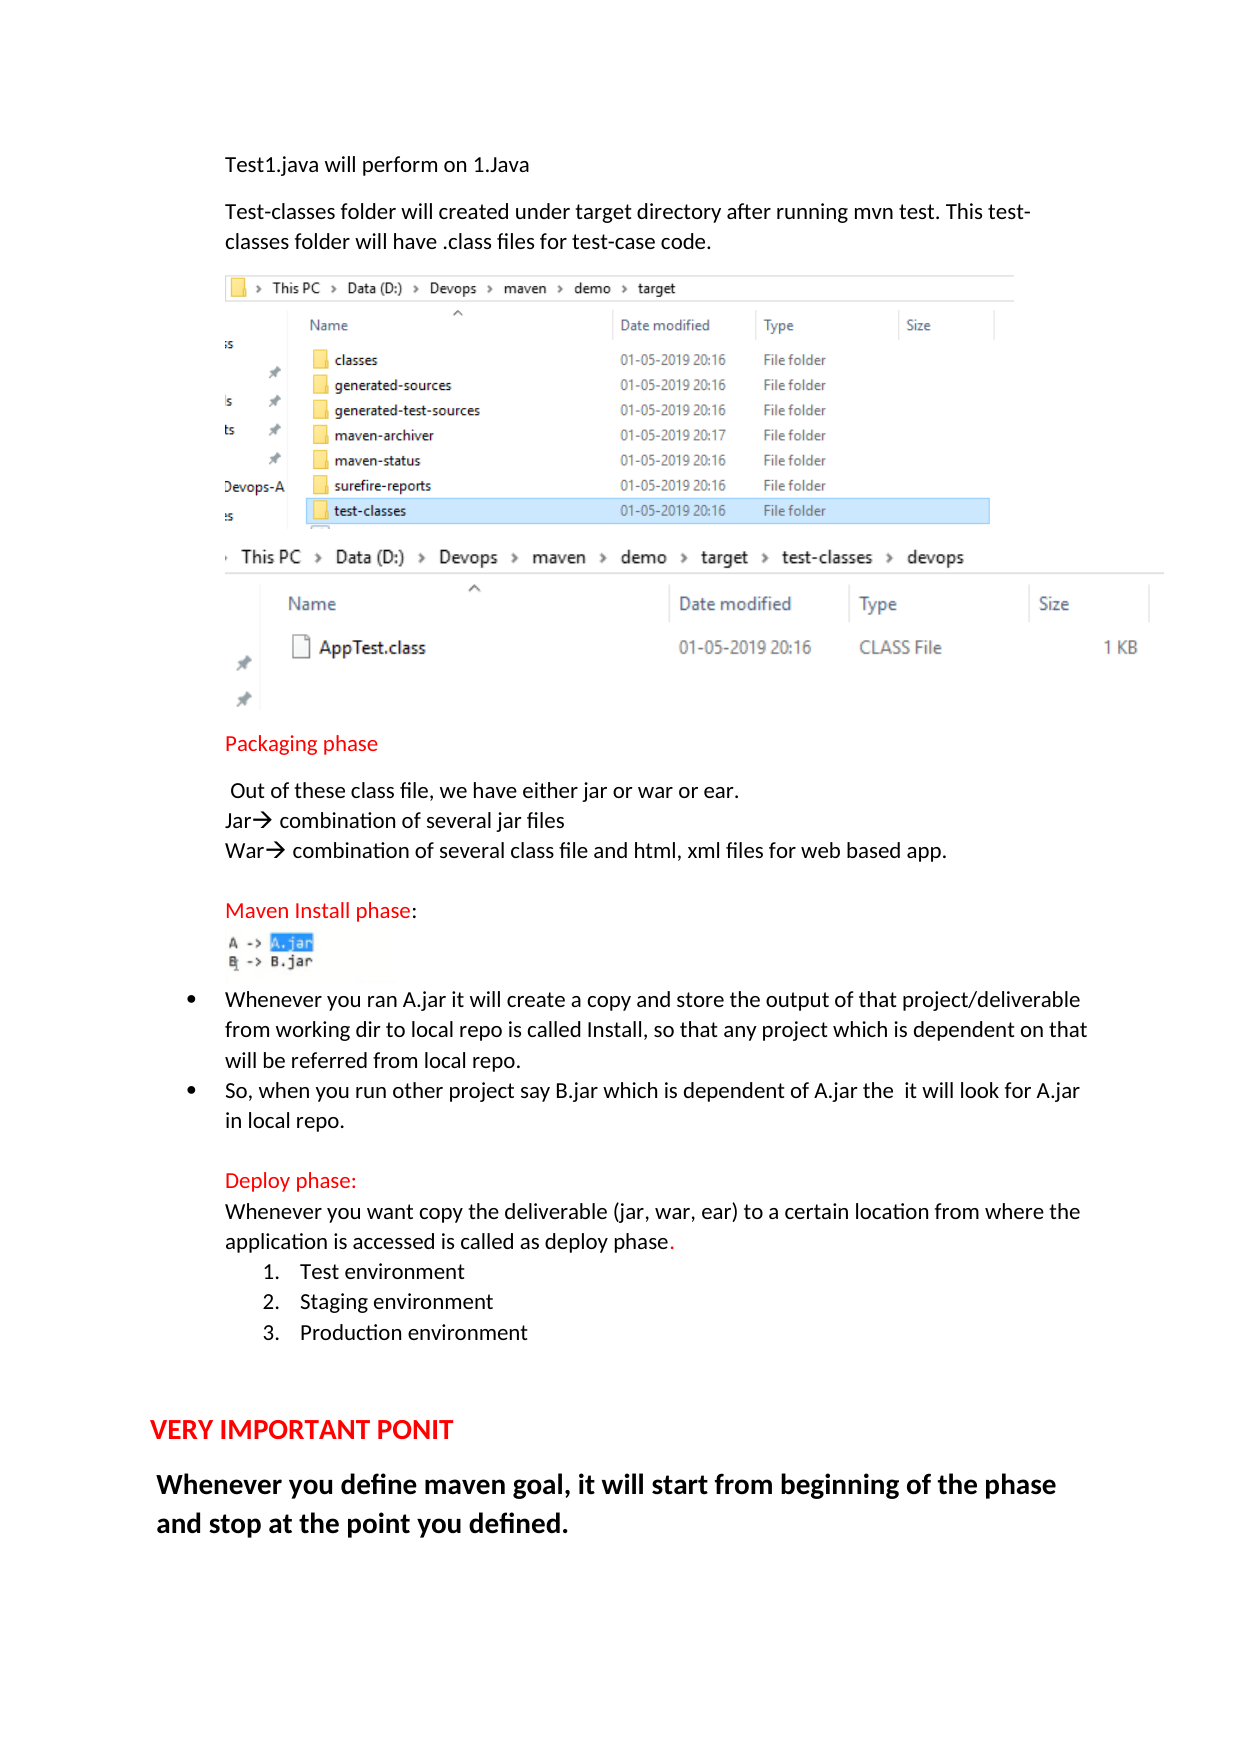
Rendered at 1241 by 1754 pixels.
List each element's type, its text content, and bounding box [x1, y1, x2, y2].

text VERY IMPORTANT PONIT [150, 1411, 1090, 1447]
list Test environment [262, 1257, 1090, 1285]
list War combination of several class file and html, xml files for web based app. [225, 836, 1090, 864]
text Test-classes folder will created under target directory after running mvn test. This test-classes folder will have .class files for test-case code. [225, 197, 1090, 255]
picture [225, 547, 1164, 710]
picture [225, 926, 397, 984]
list So, when you run other project say B.jar which is dependent of A.jar the it will look for A.jar in local repo. [187, 1076, 1090, 1134]
list Staging environment [262, 1287, 1090, 1315]
list Whenever you want copy the deliverable (jar, war, ear) to a certain location from where the application is accessed is called as deploy phase. [225, 1197, 1090, 1255]
list Maven Install phase: [225, 897, 1090, 924]
list Production environment [262, 1318, 1090, 1346]
list Whenever you ran A.jar it will create a copy and store the output of that project/deliverable from working dir to local repo is called Install, so that any project which is dependent on that will be referred from local repo. [187, 985, 1090, 1074]
text Whenever you define maven goal, it will start from beginning of the phase and stop at the point you defined. [156, 1466, 1090, 1541]
list Deploy phase: [225, 1167, 1090, 1194]
list Jar combination of several jar files [225, 806, 1090, 834]
text Packaging phase [225, 729, 1090, 757]
picture [225, 273, 1014, 529]
text Test1.java will perform on 1.Java [225, 150, 1090, 178]
list Out of these class file, we have either jar or war or ear. [225, 776, 1090, 804]
